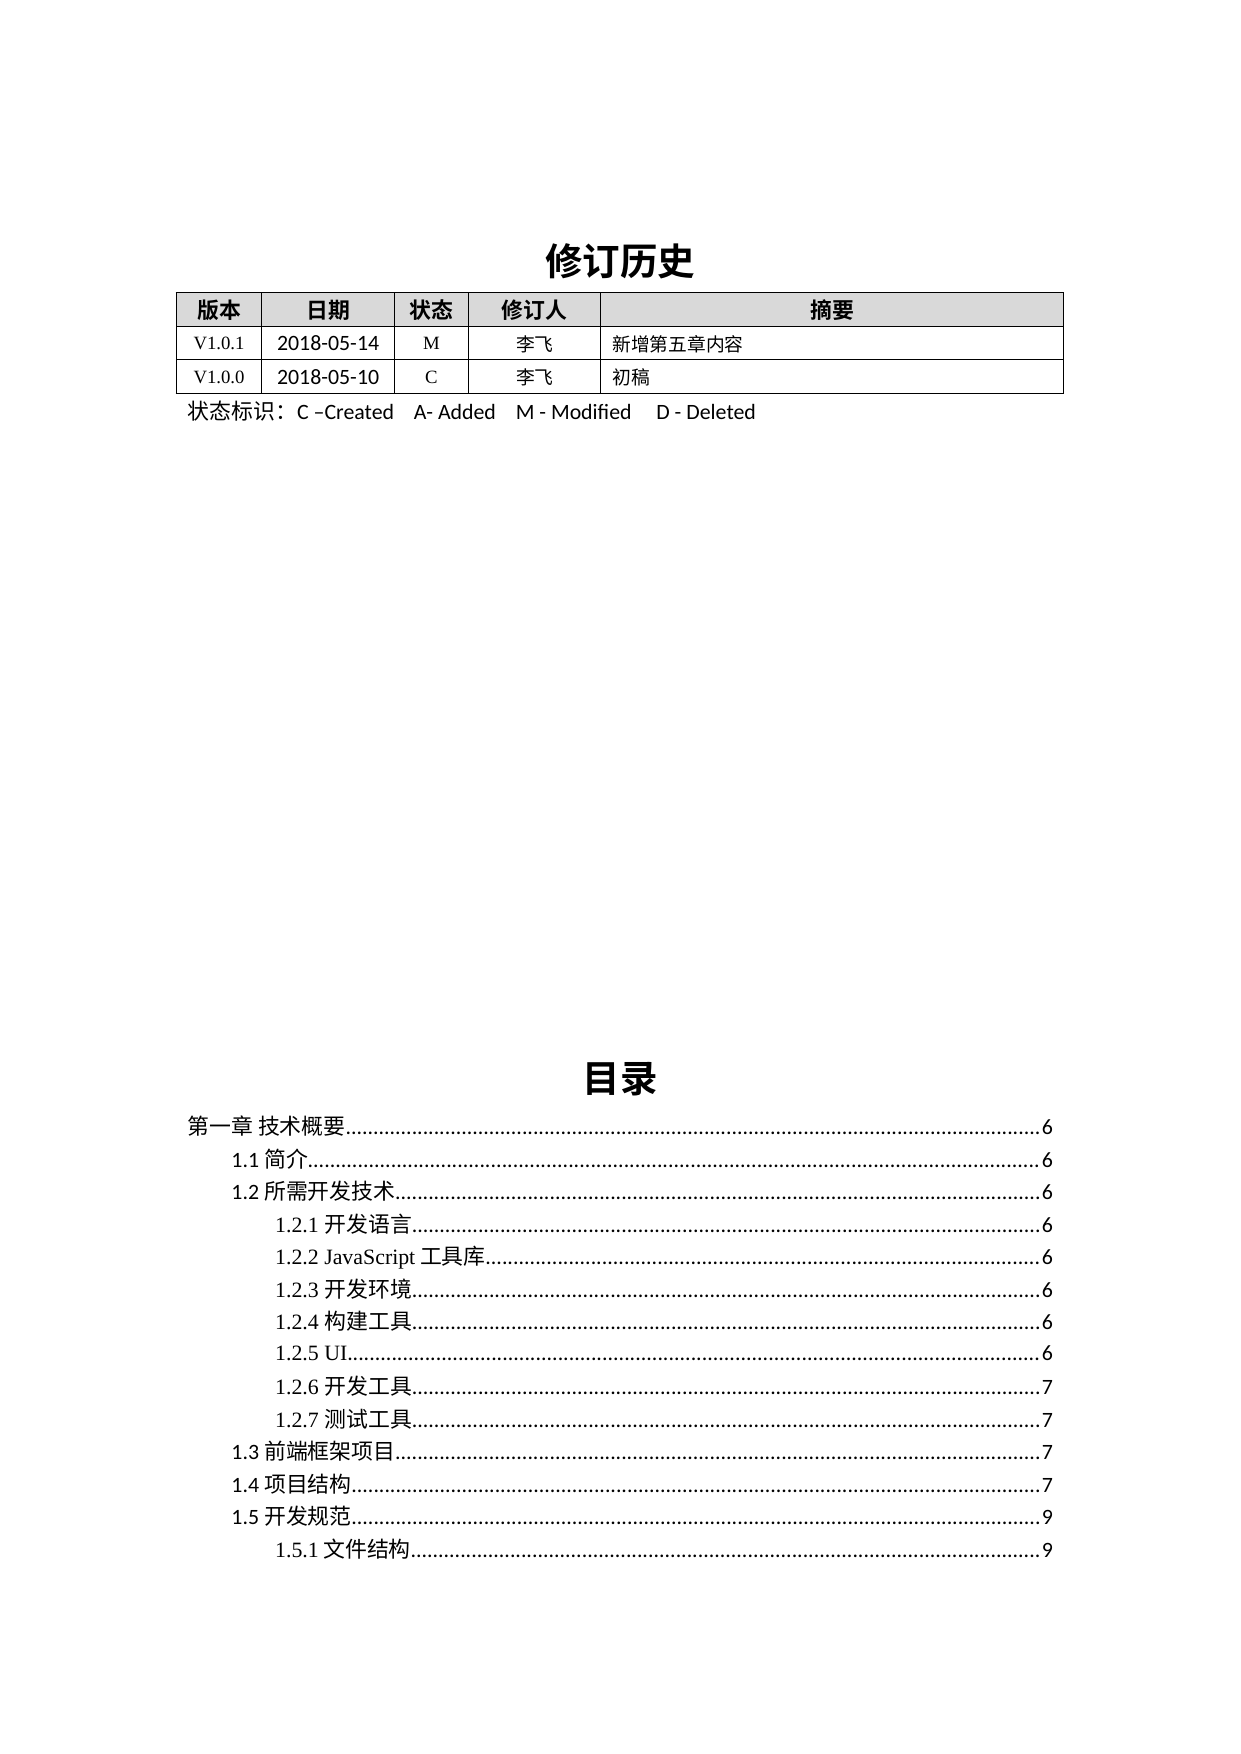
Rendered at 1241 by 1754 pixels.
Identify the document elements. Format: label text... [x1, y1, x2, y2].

table_header 版本 [177, 293, 261, 326]
table_cell 李飞 [469, 327, 600, 359]
text 1.2.2 JavaScript工具库 6 [275, 1239, 1053, 1271]
text 1.4 项目结构 7 [231, 1466, 1053, 1499]
table_cell 2018-05-10 [262, 360, 394, 393]
text 1.2.6 开发工具 7 [275, 1369, 1053, 1401]
table_cell V1.0.0 [177, 360, 261, 393]
table_cell 新增第五章内容 [601, 327, 1063, 359]
table_cell 2018-05-14 [262, 327, 394, 359]
table_cell C [395, 360, 468, 393]
text 1.2 所需开发技术 6 [231, 1174, 1053, 1206]
text 修订历史 [187, 227, 1053, 292]
text 1.5.1文件结构 9 [275, 1531, 1053, 1564]
text 目录 [187, 1044, 1053, 1109]
text 1.3 前端框架项目 7 [231, 1434, 1053, 1466]
text 1.2.5 UI 6 [275, 1336, 1053, 1369]
text 1.2.4 构建工具 6 [275, 1304, 1053, 1336]
table_header 摘要 [601, 293, 1063, 326]
table_cell 李飞 [469, 360, 600, 393]
text 1.2.3 开发环境 6 [275, 1271, 1053, 1304]
text 第一章 技术概要 6 [187, 1109, 1053, 1141]
table_header 状态 [395, 293, 468, 326]
text 1.2.7 测试工具 7 [275, 1401, 1053, 1434]
text 1.1 简介 6 [231, 1141, 1053, 1174]
table_header 修订人 [469, 293, 600, 326]
table_cell 初稿 [601, 360, 1063, 393]
text 1.2.1 开发语言 6 [275, 1206, 1053, 1239]
table_header 日期 [262, 293, 394, 326]
text 状态标识：C –Created A- Added M - Modified D - Deleted [187, 394, 1053, 426]
text 1.5 开发规范 9 [231, 1499, 1053, 1531]
table_cell M [395, 327, 468, 359]
table_cell V1.0.1 [177, 327, 261, 359]
